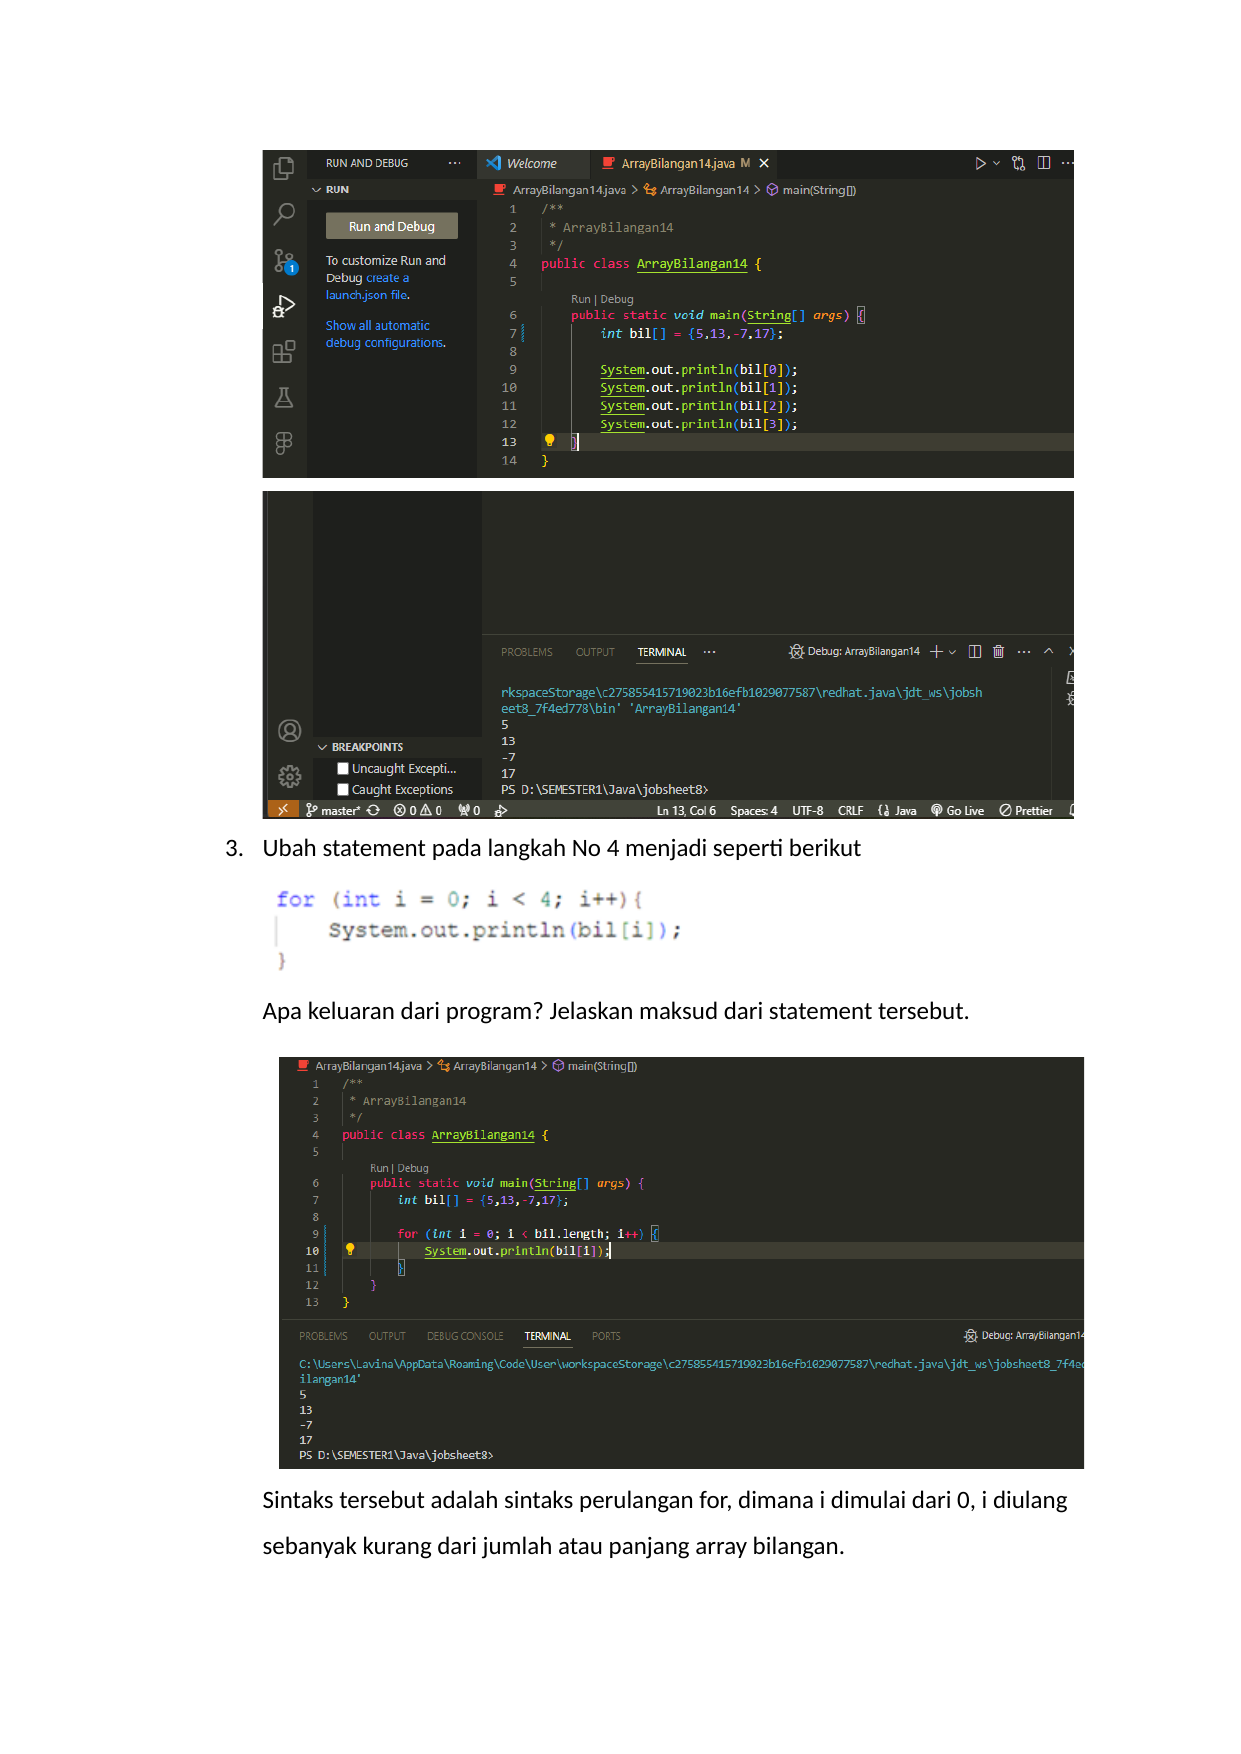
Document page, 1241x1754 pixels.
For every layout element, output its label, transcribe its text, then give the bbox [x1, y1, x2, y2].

list Ubah statement pada langkah No 4 menjadi seperti berikut [225, 832, 1090, 863]
picture [262, 491, 1074, 819]
picture [279, 1057, 1085, 1469]
picture [262, 878, 705, 982]
picture [262, 150, 1074, 478]
list Apa keluaran dari program? Jelaskan maksud dari statement tersebut. [262, 995, 1090, 1026]
